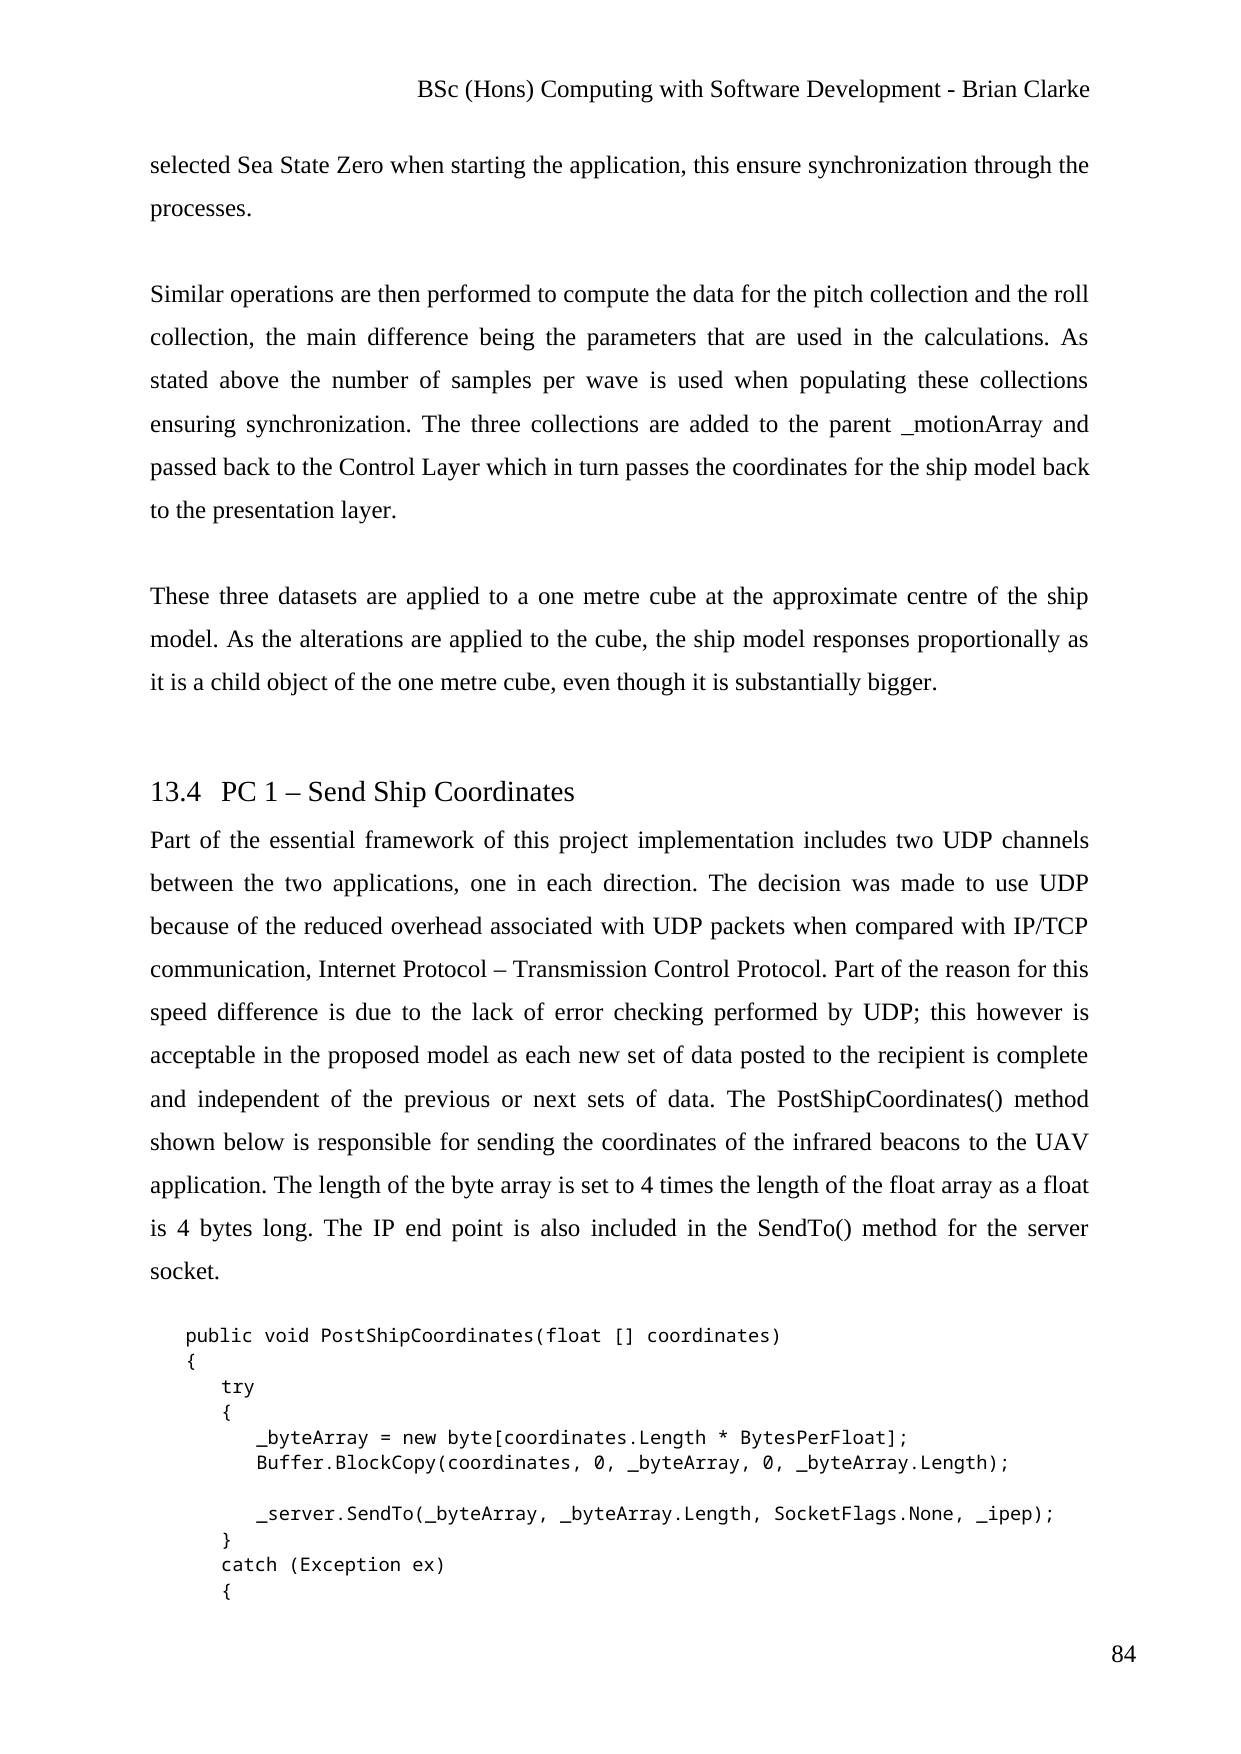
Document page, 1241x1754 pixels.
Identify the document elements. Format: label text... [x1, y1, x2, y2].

subtitle 13.4 PC 1 – Send Ship Coordinates [150, 774, 1090, 808]
text Similar operations are then performed to compute the data for the pitch collection and the roll collection, the main difference being the parameters that are used in the calculations. As stated above the number of samples per wave is used when populating these collections ensuring synchronization. The three collections are added to the parent _motionArray and passed back to the Control Layer which in turn passes the coordinates for the ship model back to the presentation layer. [150, 279, 1090, 524]
text try [150, 1373, 1090, 1398]
text public void PostShipCoordinates(float [] coordinates) [150, 1322, 1090, 1347]
text Buffer.BlockCopy(coordinates, 0, _byteArray, 0, _byteArray.Length); [150, 1449, 1090, 1475]
text These three datasets are applied to a one metre cube at the approximate centre of the ship model. As the alterations are applied to the cube, the ship model responses proportionally as it is a child object of the one metre cube, even though it is substantially bigger. [150, 581, 1090, 696]
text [150, 150, 1090, 222]
text _server.SendTo(_byteArray, _byteArray.Length, SocketFlags.None, _ipep); [150, 1501, 1090, 1526]
text { [150, 1347, 1090, 1373]
text catch (Exception ex) [150, 1552, 1090, 1577]
text } [150, 1526, 1090, 1552]
text { [150, 1398, 1090, 1424]
text Part of the essential framework of this project implementation includes two UDP channels between the two applications, one in each direction. The decision was made to use UDP because of the reduced overhead associated with UDP packets when compared with IP/TCP communication, Internet Protocol – Transmission Control Protocol. Part of the reason for this speed difference is due to the lack of error checking performed by UDP; this however is acceptable in the proposed model as each new set of data posted to the recipient is complete and independent of the previous or next sets of data. The PostShipCoordinates() method shown below is responsible for sending the coordinates of the infrared beacons to the UAV application. The length of the byte array is set to 4 times the length of the float array as a float is 4 bytes long. The IP end point is also included in the SendTo() method for the server socket. [150, 825, 1090, 1285]
text { [150, 1577, 1090, 1603]
text _byteArray = new byte[coordinates.Length * BytesPerFloat]; [150, 1424, 1090, 1449]
